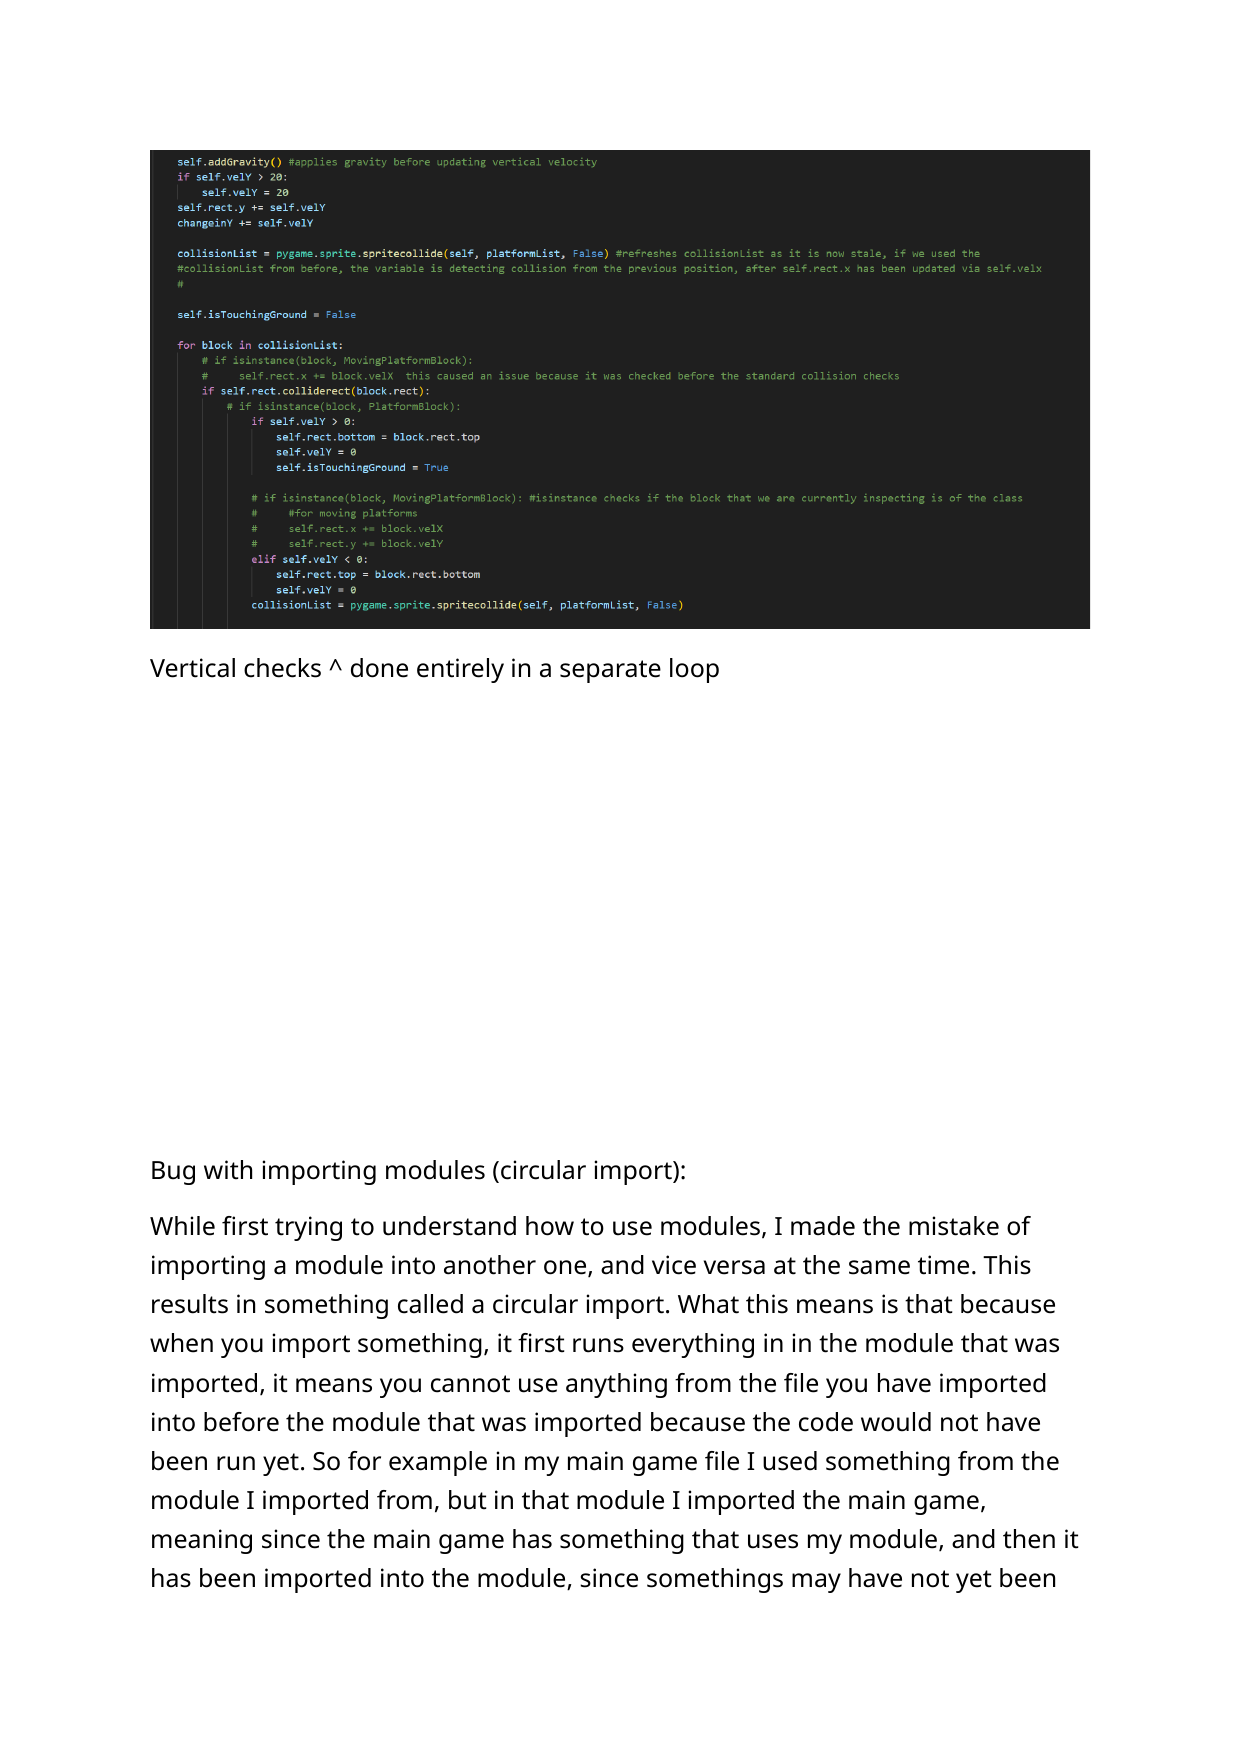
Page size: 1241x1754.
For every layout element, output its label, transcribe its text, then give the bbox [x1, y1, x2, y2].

picture [150, 150, 1091, 629]
text Bug with importing modules (circular import): [150, 1153, 1090, 1187]
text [150, 1208, 1090, 1595]
text Vertical checks ^ done entirely in a separate loop [150, 650, 1090, 684]
